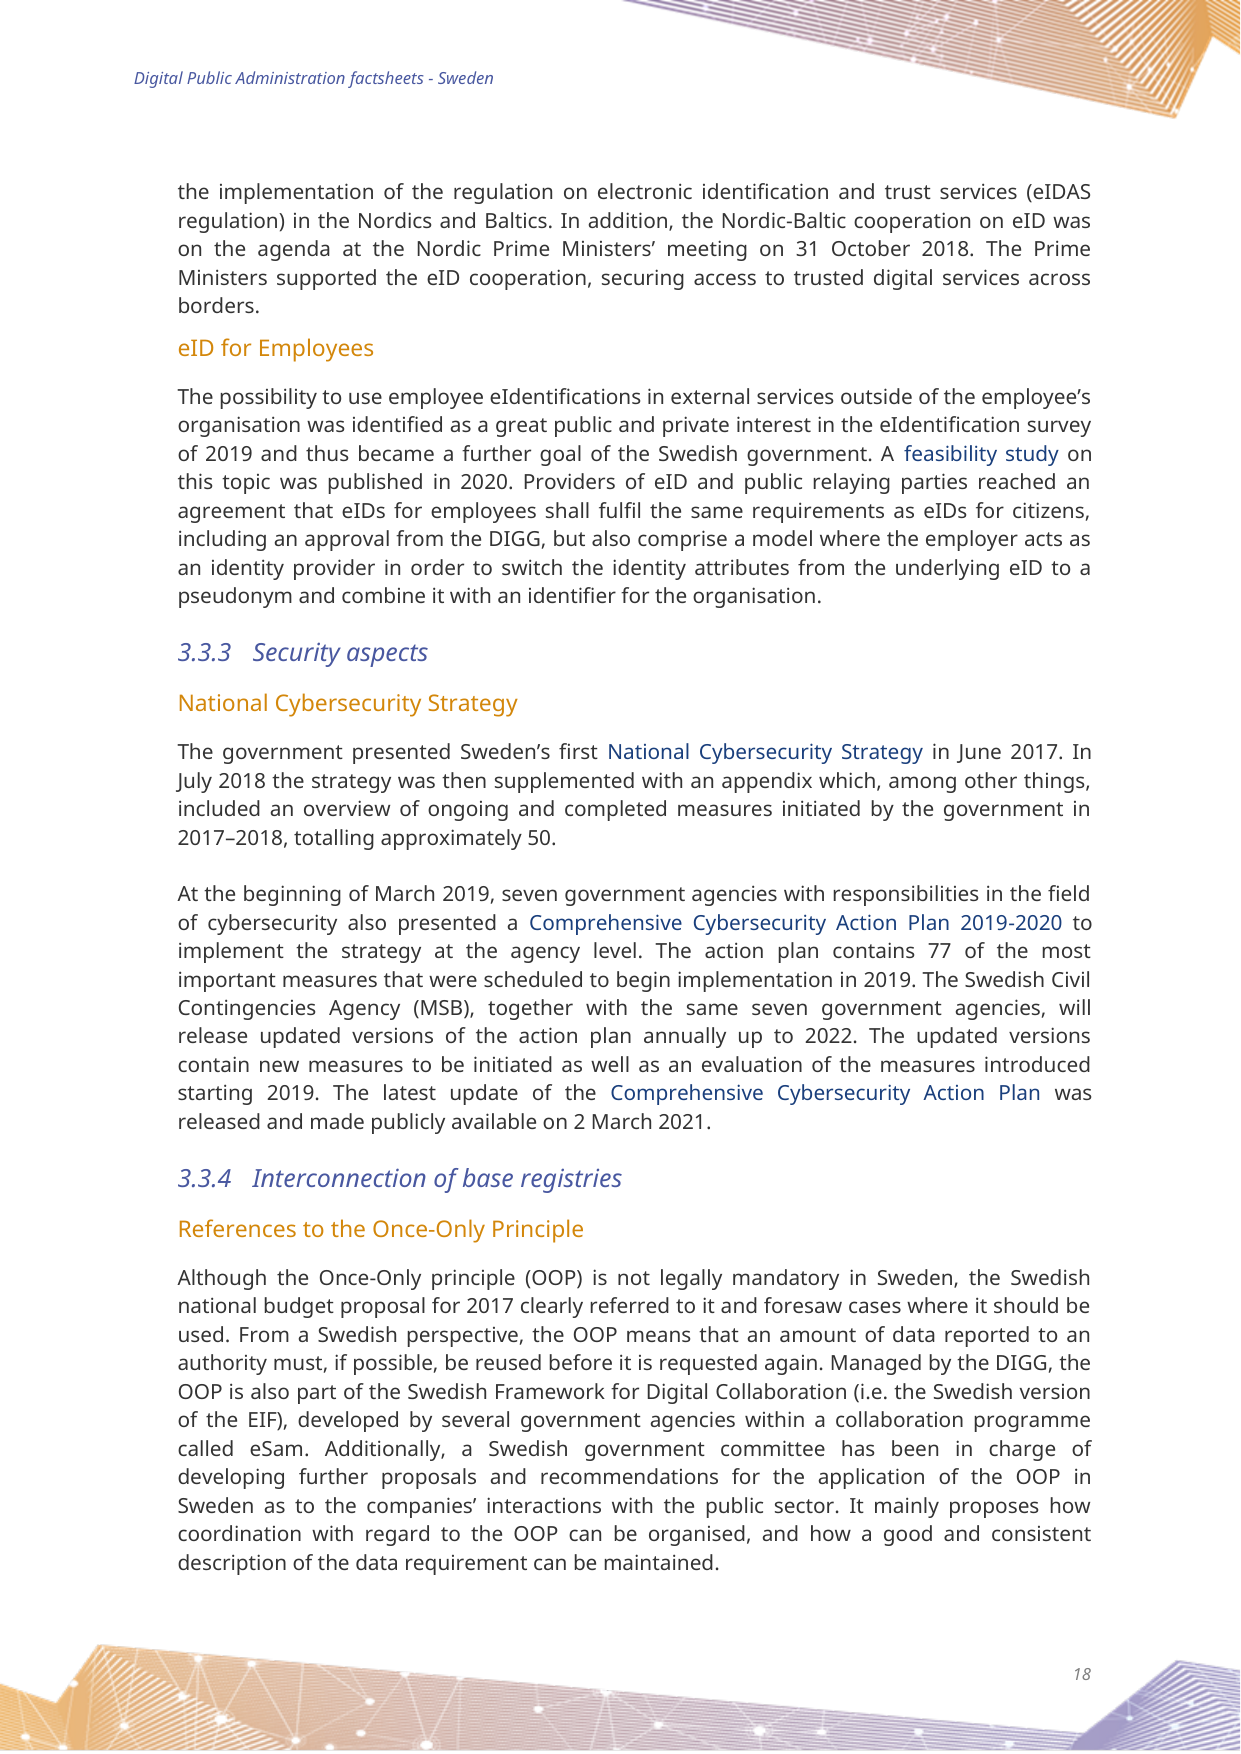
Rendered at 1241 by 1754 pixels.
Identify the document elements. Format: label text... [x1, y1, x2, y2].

picture [209, 0, 1241, 153]
subtitle References to the Once-Only Principle [177, 1213, 1092, 1244]
text Although the Once-Only principle (OOP) is not legally mandatory in Sweden, the Swedish national budget proposal for 2017 clearly referred to it and foresaw cases where it should be used. From a Swedish perspective, the OOP means that an amount of data reported to an authority must, if possible, be reused before it is requested again. Managed by the DIGG, the OOP is also part of the Swedish Framework for Digital Collaboration (i.e. the Swedish version of the EIF), developed by several government agencies within a collaboration programme called eSam. Additionally, a Swedish government committee has been in charge of developing further proposals and recommendations for the application of the OOP in Sweden as to the companies’ interactions with the public sector. It mainly proposes how coordination with regard to the OOP can be organised, and how a good and consistent description of the data requirement can be maintained. [177, 1263, 1092, 1576]
subtitle Security aspects [177, 634, 1092, 668]
subtitle National Cybersecurity Strategy [177, 687, 1092, 718]
text At the beginning of March 2019, seven government agencies with responsibilities in the field of cybersecurity also presented a Comprehensive Cybersecurity Action Plan 2019-2020 to implement the strategy at the agency level. The action plan contains 77 of the most important measures that were scheduled to begin implementation in 2019. The Swedish Civil Contingencies Agency (MSB), together with the same seven government agencies, will release updated versions of the action plan annually up to 2022. The updated versions contain new measures to be initiated as well as an evaluation of the measures introduced starting 2019. The latest update of the Comprehensive Cybersecurity Action Plan was released and made publicly available on 2 March 2021. [177, 879, 1092, 1135]
text The possibility to use employee eIdentifications in external services outside of the employee’s organisation was identified as a great public and private interest in the eIdentification survey of 2019 and thus became a further goal of the Swedish government. A feasibility study on this topic was published in 2020. Providers of eID and public relaying parties reached an agreement that eIDs for employees shall fulfil the same requirements as eIDs for citizens, including an approval from the DIGG, but also comprise a model where the employer acts as an identity provider in order to switch the identity attributes from the underlying eID to a pseudonym and combine it with an identifier for the organisation. [177, 382, 1092, 609]
subtitle Interconnection of base registries [177, 1160, 1092, 1194]
picture [0, 1634, 1241, 1752]
text The government presented Sweden’s first National Cybersecurity Strategy in June 2017. In July 2018 the strategy was then supplemented with an appendix which, among other things, included an overview of ongoing and completed measures initiated by the government in 2017–2018, totalling approximately 50. [177, 737, 1092, 851]
subtitle eID for Employees [177, 332, 1092, 363]
